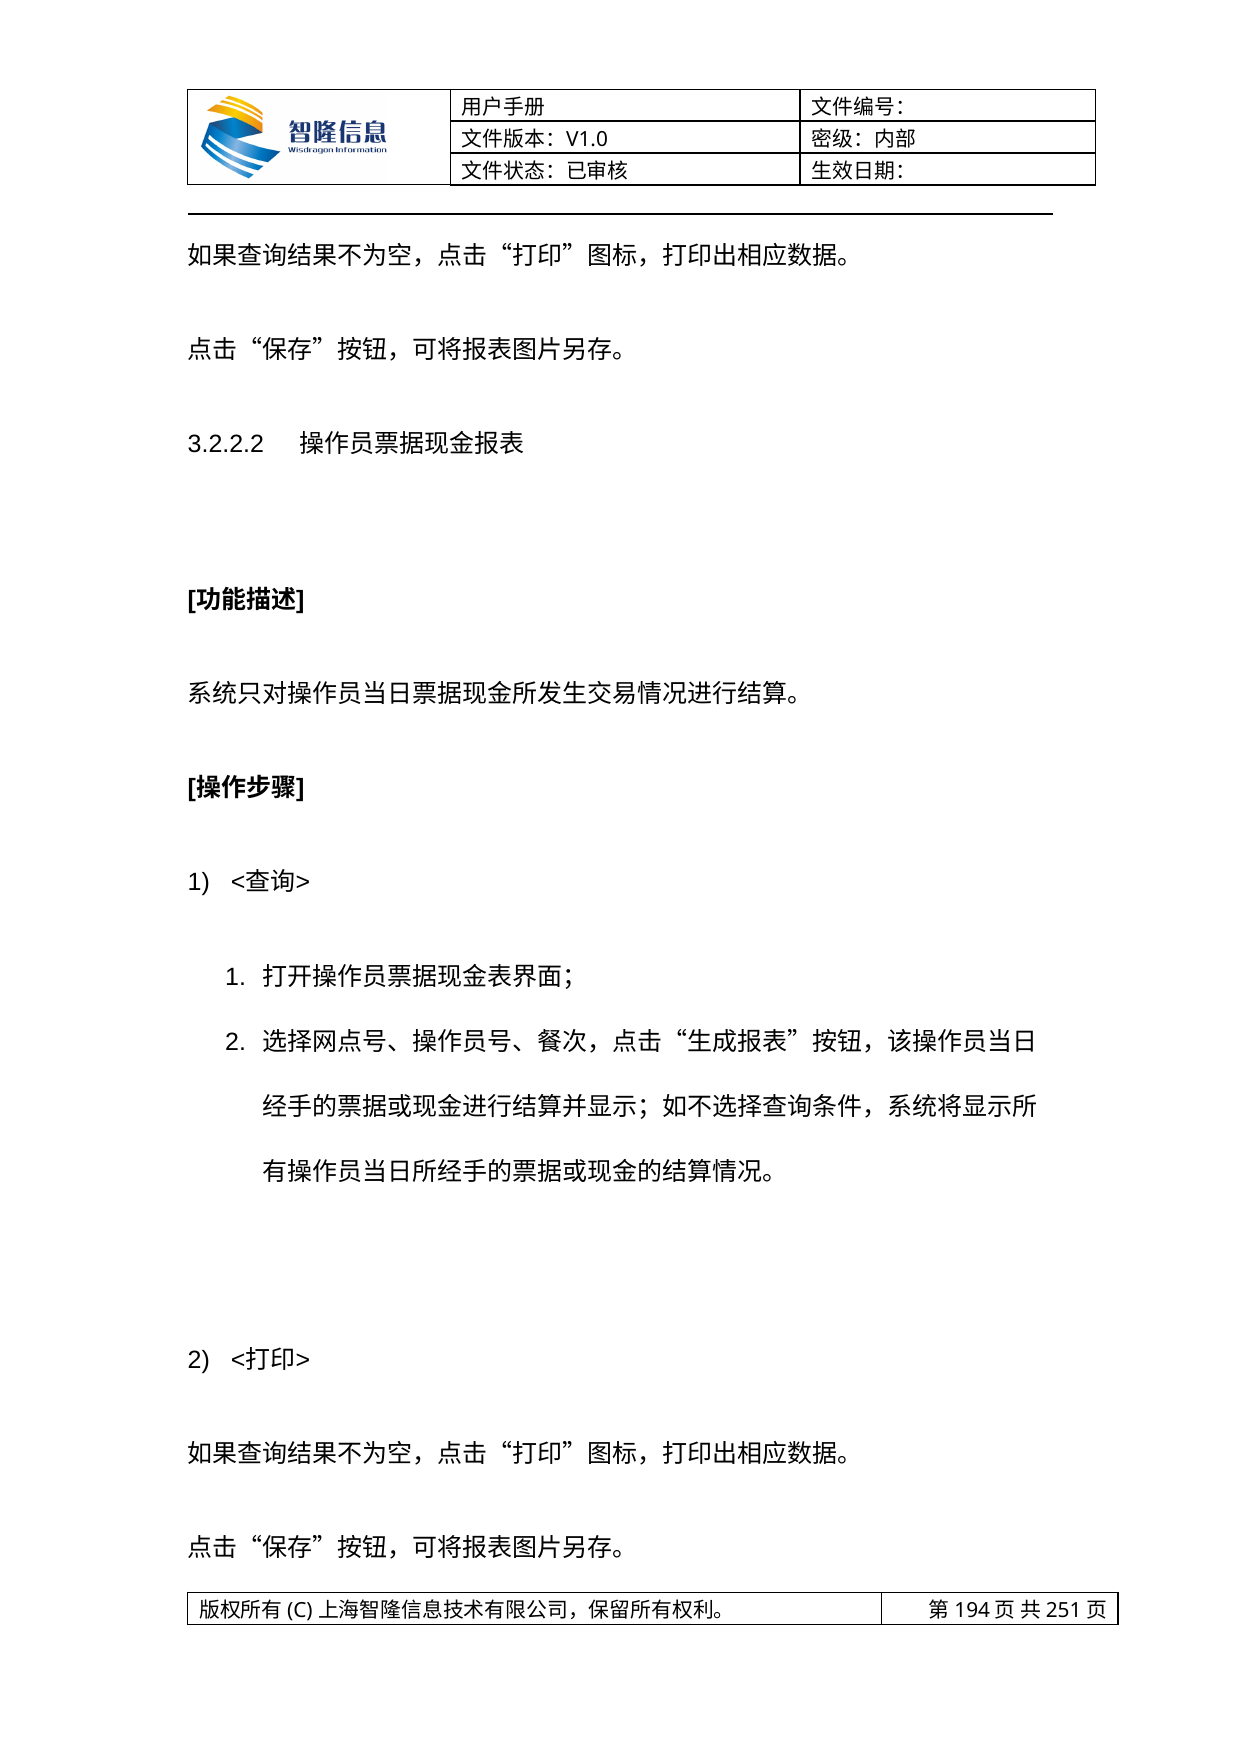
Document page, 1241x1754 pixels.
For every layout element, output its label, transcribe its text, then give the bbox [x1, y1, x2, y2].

text 2) <打印> [187, 1325, 1053, 1390]
list 打开操作员票据现金表界面； [225, 942, 1053, 1007]
text [操作步骤] [187, 753, 1053, 818]
text 系统只对操作员当日票据现金所发生交易情况进行结算。 [187, 659, 1053, 724]
text 1) <查询> [187, 847, 1053, 912]
list 选择网点号、操作员号、餐次，点击“生成报表”按钮，该操作员当日经手的票据或现金进行结算并显示；如不选择查询条件，系统将显示所有操作员当日所经手的票据或现金的结算情况。 [225, 1007, 1053, 1202]
text [功能描述] [187, 565, 1053, 630]
picture [198, 91, 388, 183]
text 如果查询结果不为空，点击“打印”图标，打印出相应数据。 [187, 221, 1053, 286]
text 3.2.2.2 操作员票据现金报表 [187, 409, 1053, 474]
text 点击“保存”按钮，可将报表图片另存。 [187, 1513, 1053, 1578]
text 如果查询结果不为空，点击“打印”图标，打印出相应数据。 [187, 1419, 1053, 1484]
text 点击“保存”按钮，可将报表图片另存。 [187, 315, 1053, 380]
